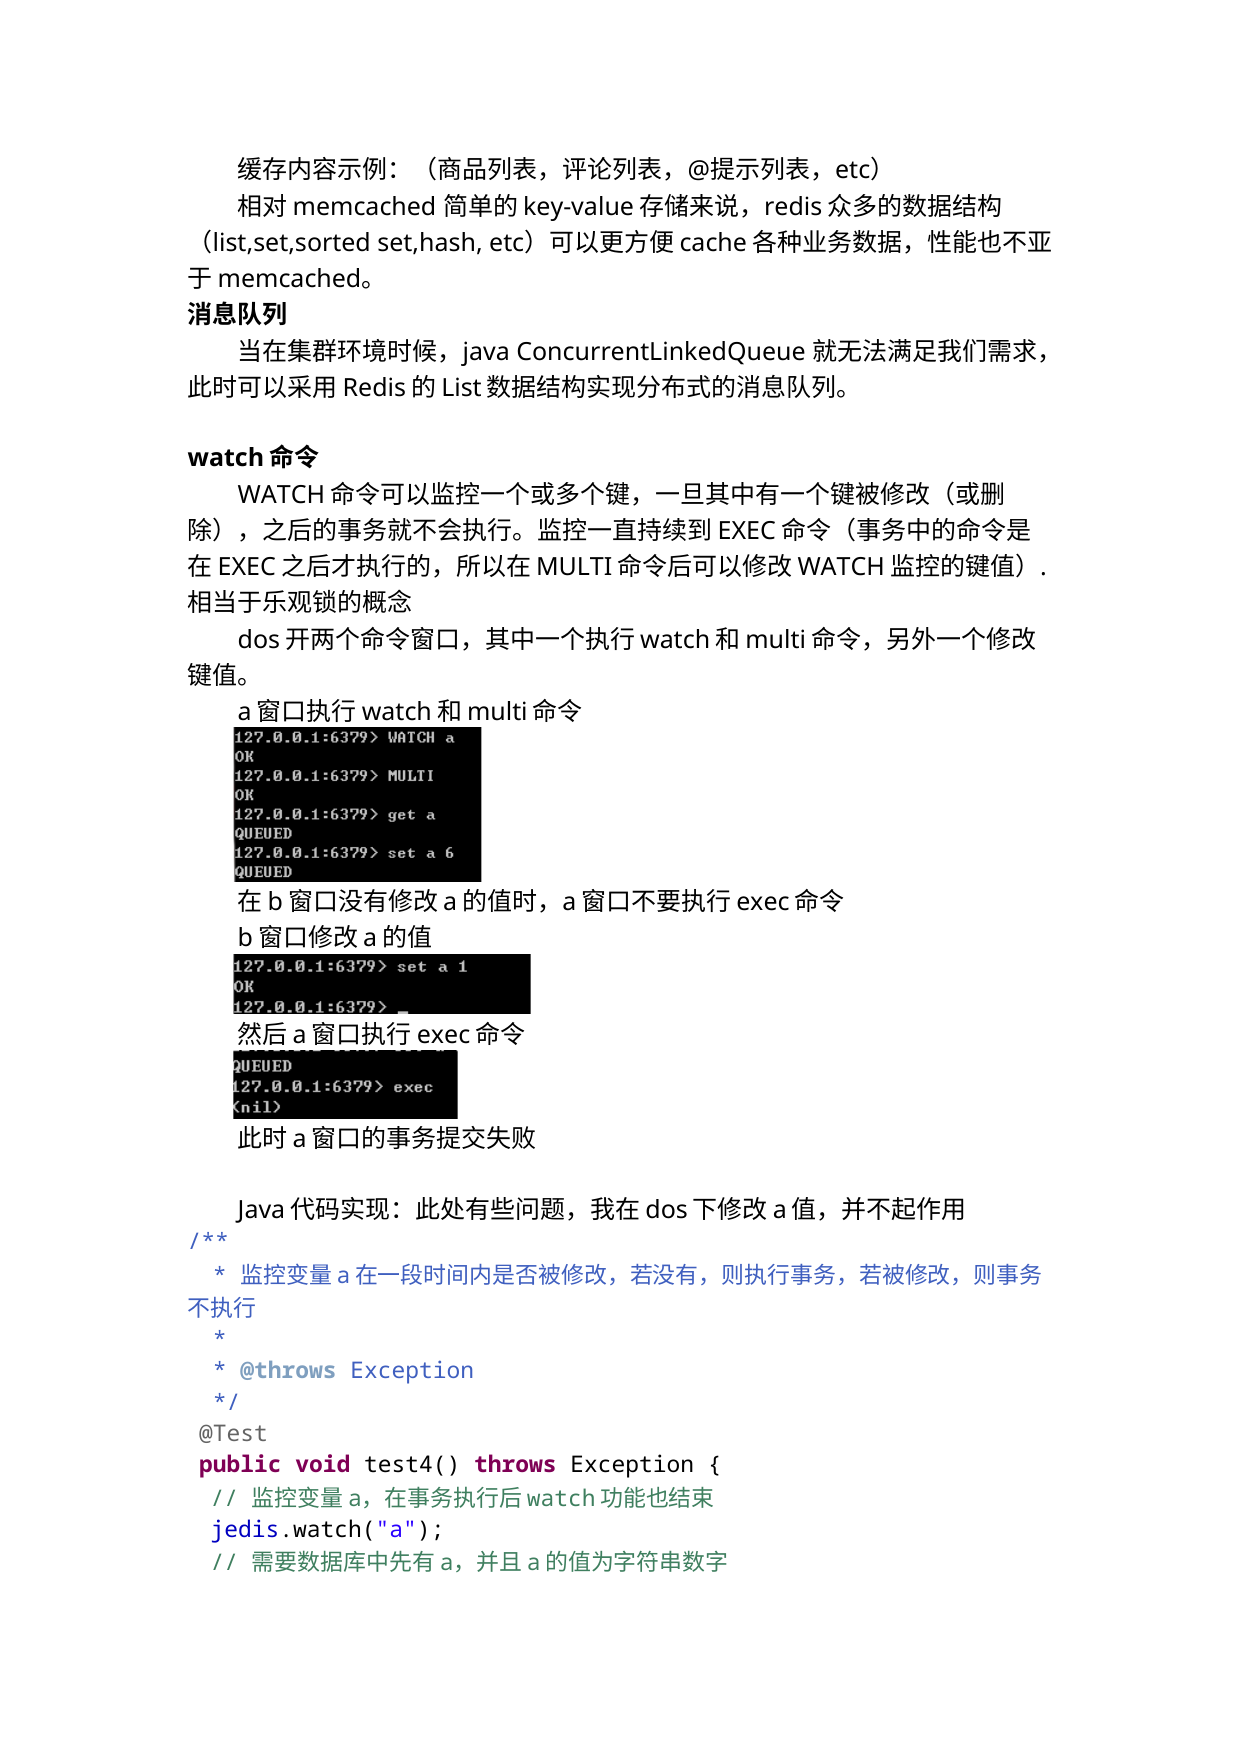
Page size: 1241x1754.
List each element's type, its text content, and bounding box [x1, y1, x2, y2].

text * [187, 1323, 1053, 1354]
text jedis.watch("a"); [187, 1513, 1053, 1544]
text watch命令 [187, 438, 1053, 474]
text @Test [187, 1417, 1053, 1448]
text public void test4() throws Exception { [187, 1448, 1053, 1479]
text // 监控变量a，在事务执行后watch功能也结束 [187, 1479, 1053, 1513]
text * @throws Exception [187, 1354, 1053, 1386]
list b窗口修改a的值 [187, 918, 1053, 954]
text */ [187, 1386, 1053, 1417]
list 在b窗口没有修改a的值时，a窗口不要执行exec命令 [187, 882, 1053, 918]
picture [233, 954, 531, 1014]
list 相对memcached 简单的key-value存储来说，redis众多的数据结构（list,set,sorted set,hash, etc）可以更方便cache各种业务数据，性能也不亚于memcached。 [187, 186, 1053, 295]
list 当在集群环境时候，java ConcurrentLinkedQueue 就无法满足我们需求，此时可以采用Redis的List数据结构实现分布式的消息队列。 [187, 331, 1053, 404]
list dos开两个命令窗口，其中一个执行watch和multi命令，另外一个修改键值。 [187, 619, 1053, 692]
list 此时a窗口的事务提交失败 [187, 1119, 1053, 1155]
list Java代码实现：此处有些问题，我在dos下修改a值，并不起作用 [187, 1189, 1053, 1225]
picture [233, 1050, 458, 1119]
list 然后a窗口执行exec命令 [187, 1014, 1053, 1050]
list 缓存内容示例：（商品列表，评论列表，@提示列表，etc） [187, 150, 1053, 186]
text /** [187, 1225, 1053, 1257]
list a窗口执行watch和multi命令 [187, 692, 1053, 728]
list WATCH命令可以监控一个或多个键，一旦其中有一个键被修改（或删除），之后的事务就不会执行。监控一直持续到EXEC命令（事务中的命令是在EXEC之后才执行的，所以在MULTI命令后可以修改WATCH监控的键值）.相当于乐观锁的概念 [187, 474, 1053, 619]
text * 监控变量a在一段时间内是否被修改，若没有，则执行事务，若被修改，则事务不执行 [187, 1257, 1053, 1323]
picture [233, 727, 482, 882]
text // 需要数据库中先有a，并且a的值为字符串数字 [187, 1544, 1053, 1577]
text 消息队列 [187, 295, 1053, 331]
